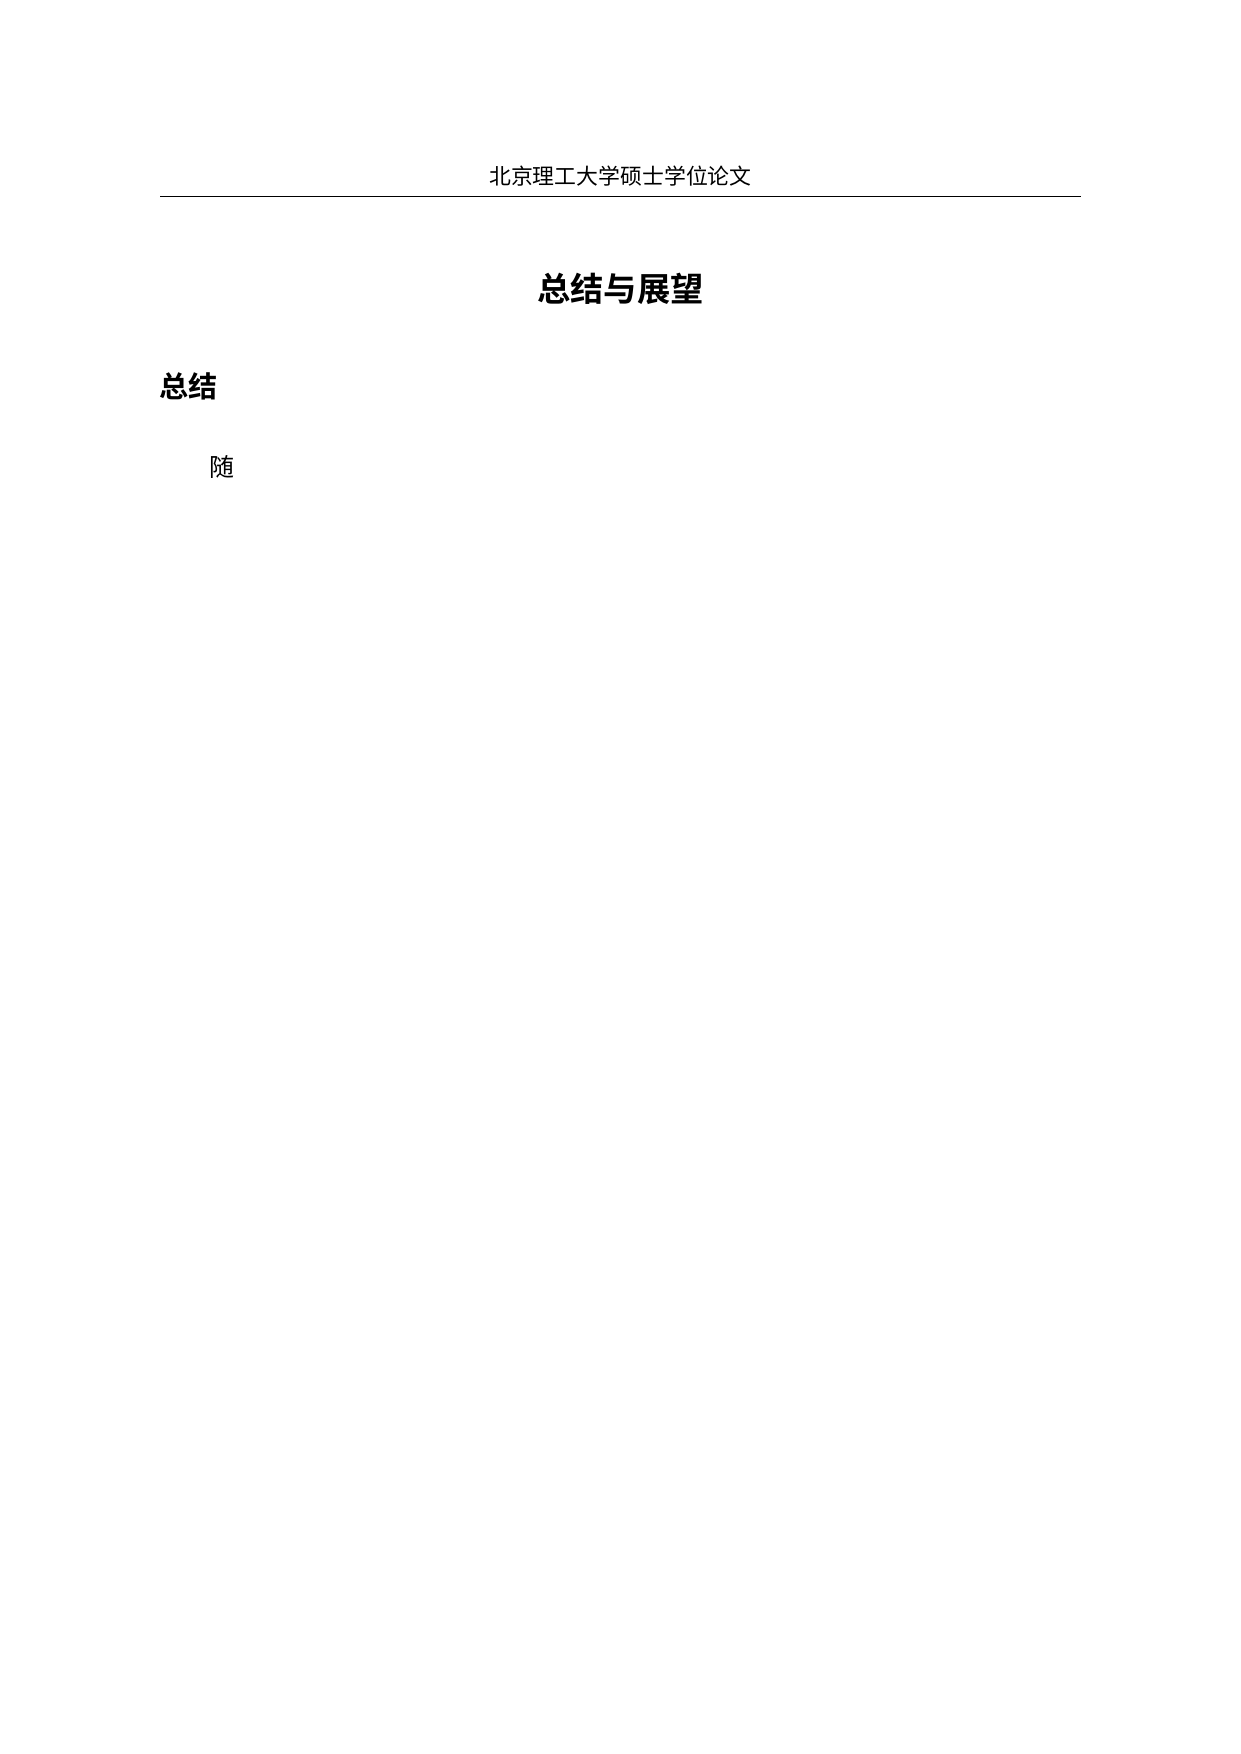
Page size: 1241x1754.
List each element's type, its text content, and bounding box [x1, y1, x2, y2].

text 总结与展望 [159, 254, 1081, 319]
text 总结 [159, 352, 1081, 417]
text 随 [159, 433, 1081, 498]
